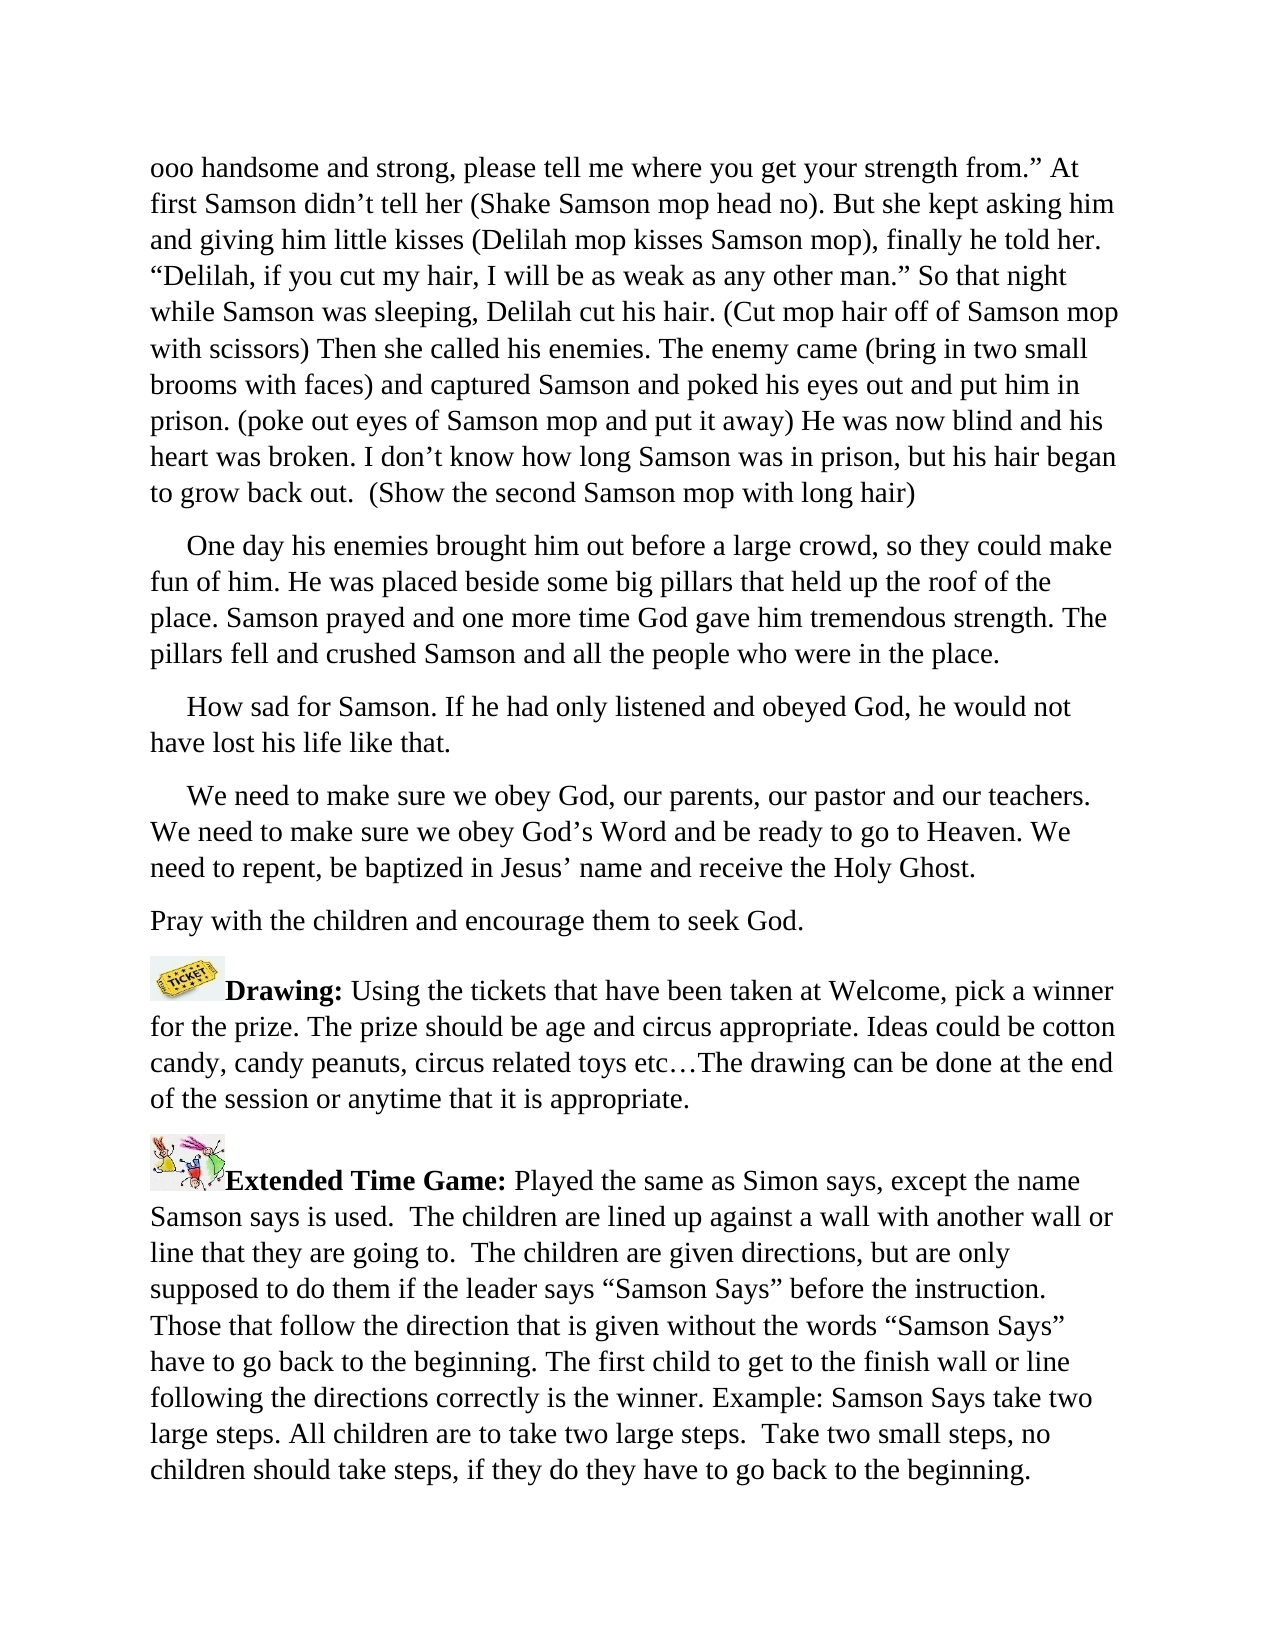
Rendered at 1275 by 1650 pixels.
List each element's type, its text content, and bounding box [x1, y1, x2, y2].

text Extended Time Game: Played the same as Simon says, except the name Samson says is used. The children are lined up against a wall with another wall or line that they are going to. The children are given directions, but are only supposed to do them if the leader says “Samson Says” before the instruction. Those that follow the direction that is given without the words “Samson Says” have to go back to the beginning. The first child to get to the finish wall or line following the directions correctly is the winner. Example: Samson Says take two large steps. All children are to take two large steps. Take two small steps, no children should take steps, if they do they have to go back to the beginning. [150, 1134, 1125, 1486]
text Pray with the children and encourage them to seek God. [150, 903, 1125, 937]
text Drawing: Using the tickets that have been taken at Welcome, pick a winner for the prize. The prize should be age and circus appropriate. Ideas could be cotton candy, candy peanuts, circus related toys etc…The drawing can be done at the end of the session or anytime that it is appropriate. [150, 956, 1125, 1115]
picture [150, 956, 226, 1001]
picture [150, 1134, 226, 1191]
text One day his enemies brought him out before a large crowd, so they could make fun of him. He was placed beside some big pillars that held up the roof of the place. Samson prayed and one more time God gave him tremendous strength. The pillars fell and crushed Samson and all the people who were in the place. [150, 528, 1125, 670]
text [150, 150, 1125, 509]
text We need to make sure we obey God, our parents, our pastor and our teachers. We need to make sure we obey God’s Word and be ready to go to Heaven. We need to repent, be baptized in Jesus’ name and receive the Holy Ghost. [150, 778, 1125, 884]
text How sad for Samson. If he had only listened and obeyed God, he would not have lost his life like that. [150, 689, 1125, 759]
